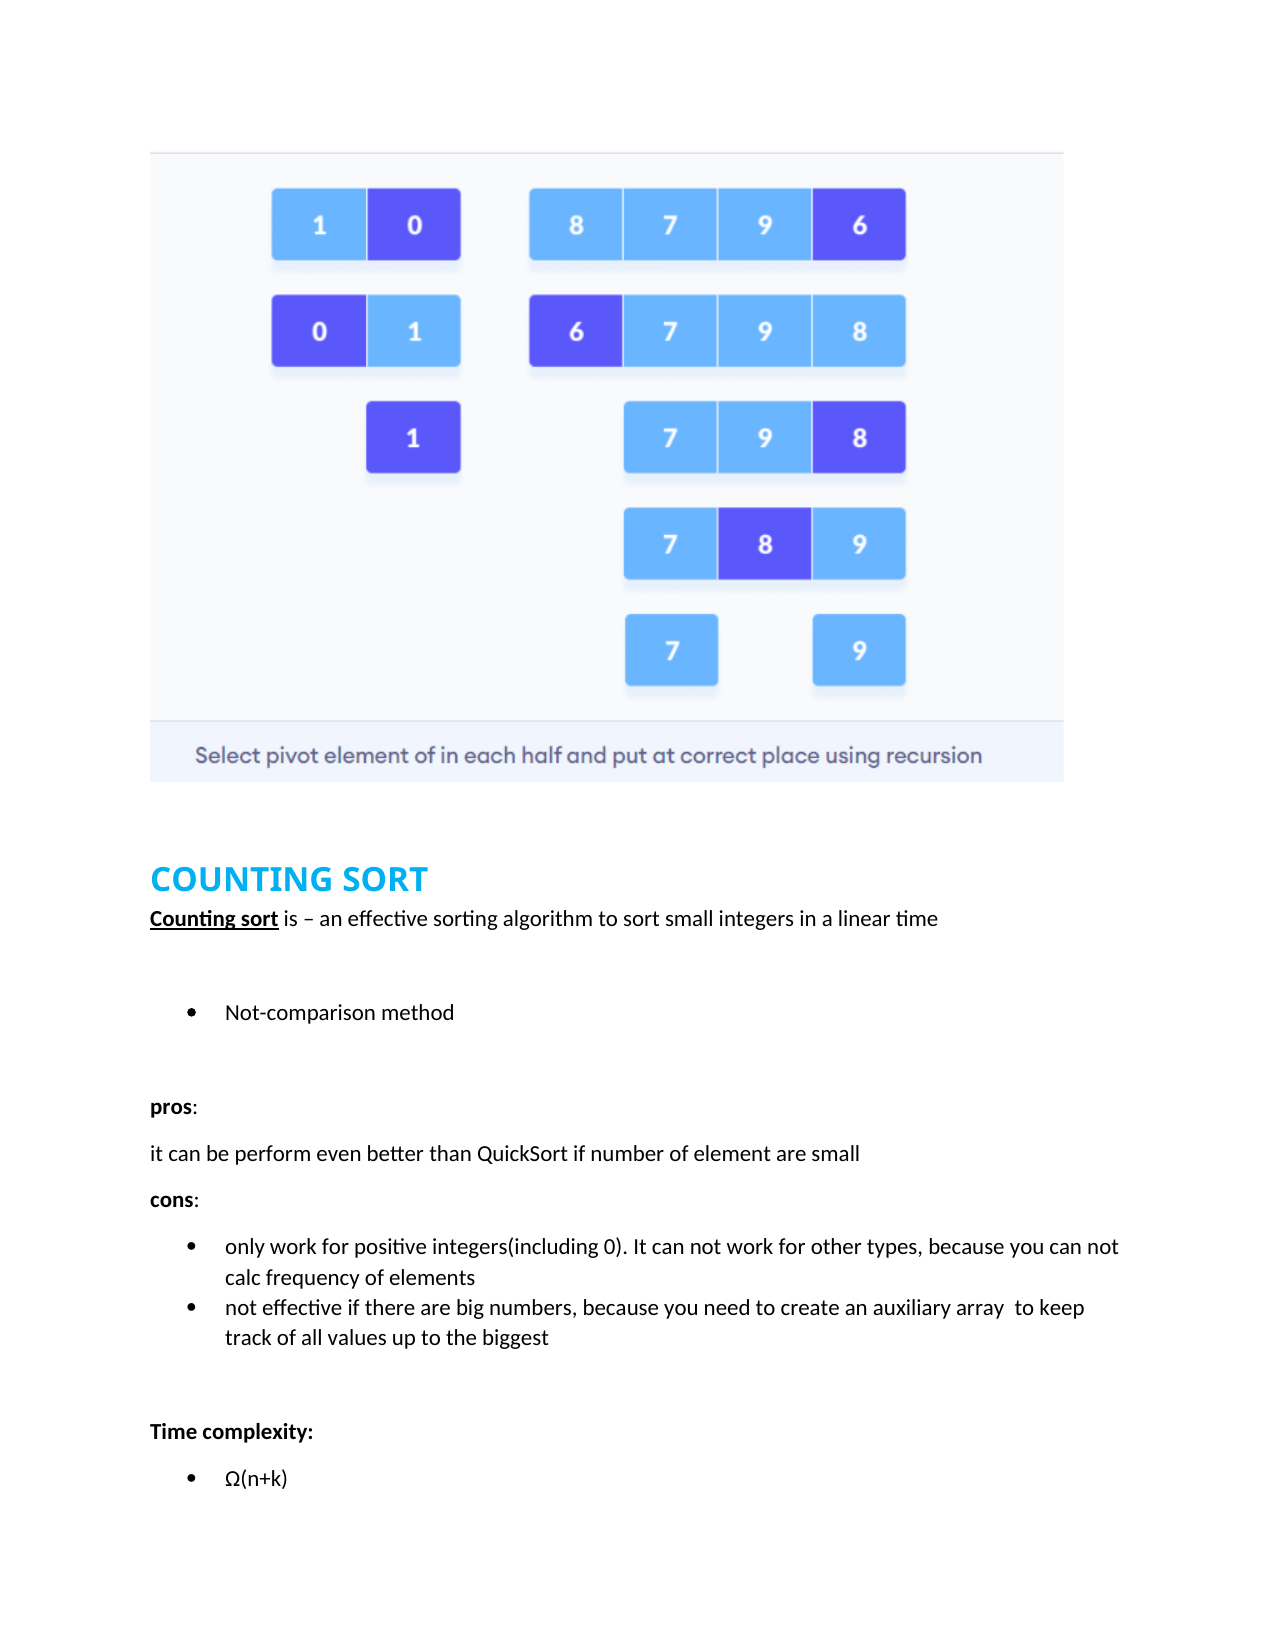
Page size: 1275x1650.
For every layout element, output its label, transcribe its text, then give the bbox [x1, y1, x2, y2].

text it can be perform even better than QuickSort if number of element are small [150, 1139, 1125, 1167]
list Ω(n+k) [187, 1464, 1125, 1492]
text Time complexity: [150, 1417, 1125, 1445]
list only work for positive integers(including 0). It can not work for other types, because you can not calc frequency of elements [187, 1232, 1125, 1291]
subtitle COUNTING SORT [150, 855, 1125, 901]
text Counting sort is – an effective sorting algorithm to sort small integers in a linear time [150, 904, 1125, 932]
list not effective if there are big numbers, because you need to create an auxiliary array to keep track of all values up to the biggest [187, 1293, 1125, 1351]
picture [150, 150, 1064, 782]
text cons: [150, 1186, 1125, 1213]
list Not-comparison method [187, 998, 1125, 1026]
text pros: [150, 1092, 1125, 1120]
